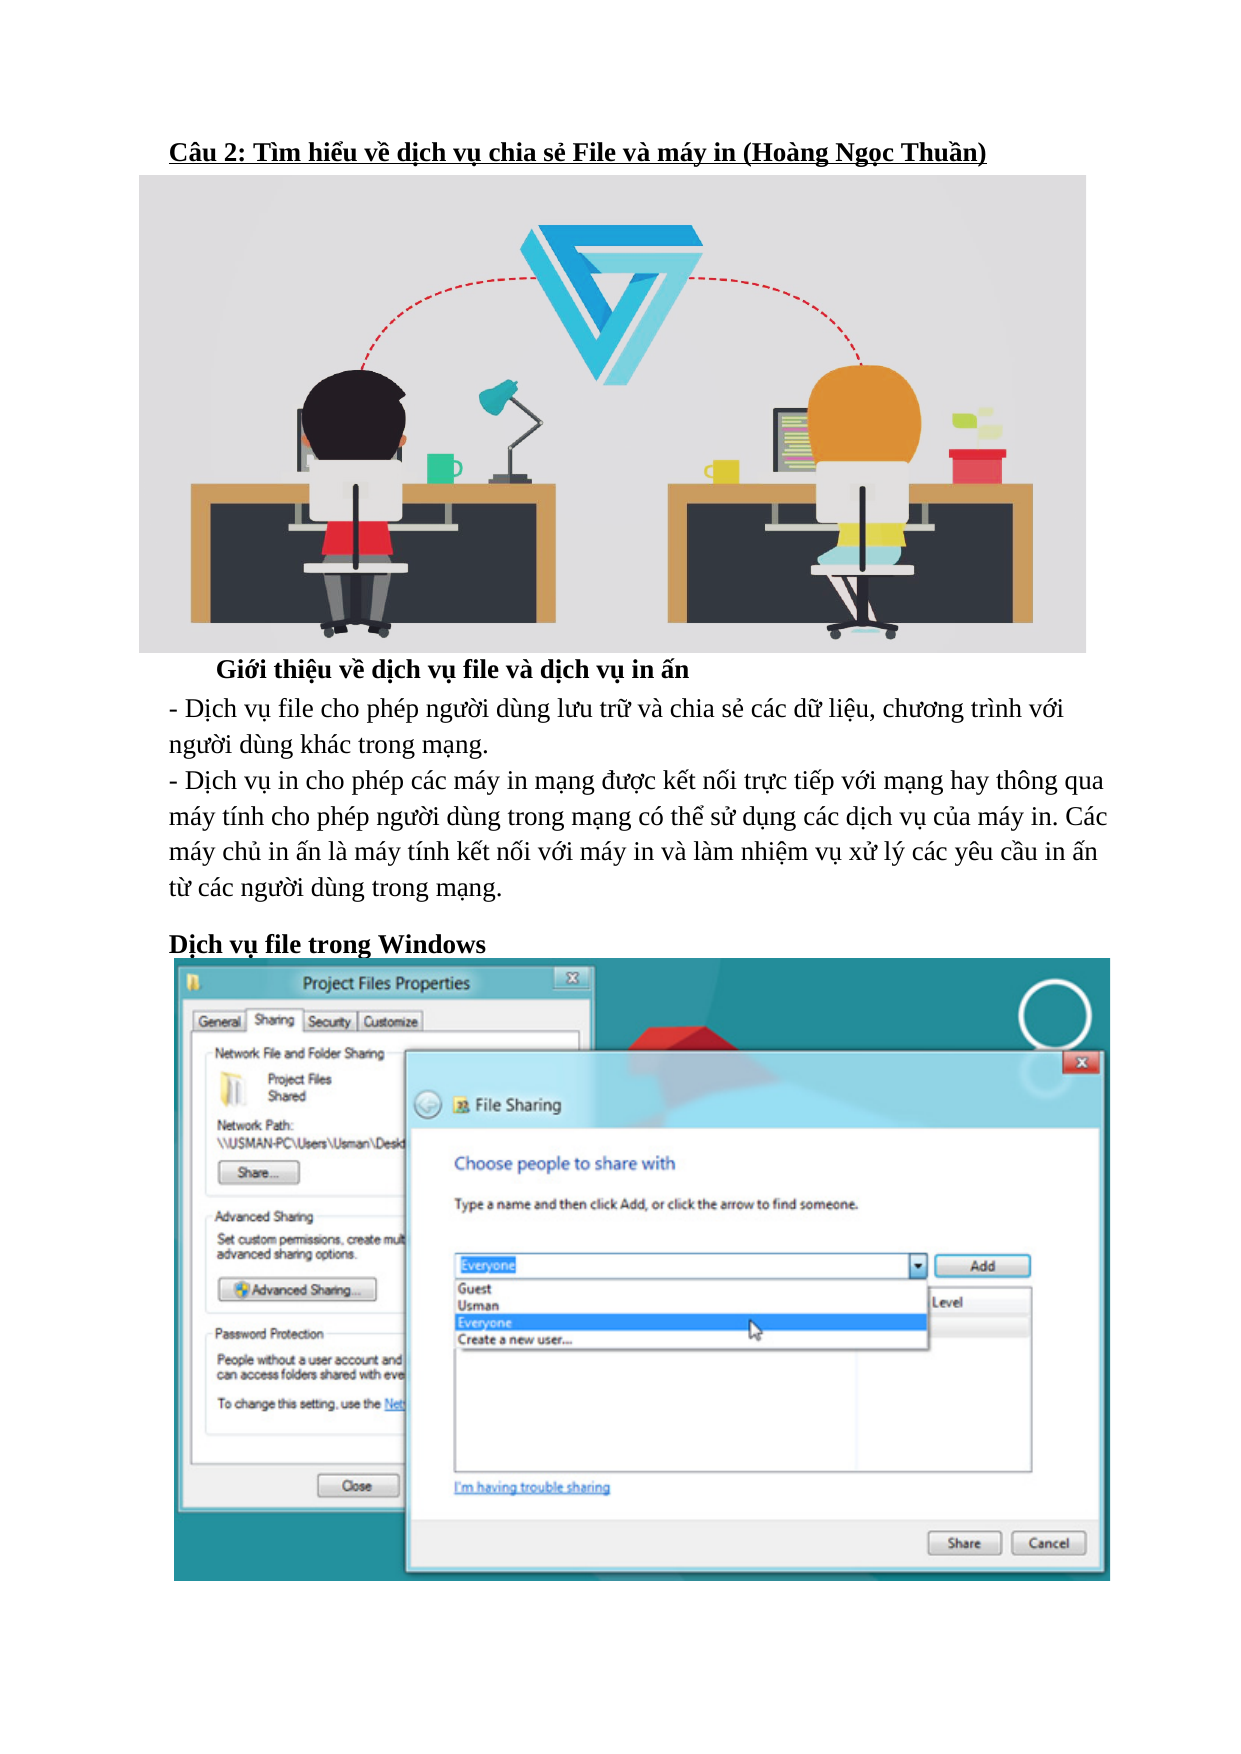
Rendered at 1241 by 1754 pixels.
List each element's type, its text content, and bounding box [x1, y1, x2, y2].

subtitle Dịch vụ file trong Windows [169, 928, 1116, 959]
subtitle Câu 2: Tìm hiểu về dịch vụ chia sẻ File và máy in (Hoàng Ngọc Thuần) [169, 136, 1116, 167]
text - Dịch vụ file cho phép người dùng lưu trữ và chia sẻ các dữ liệu, chương trình với người dùng khác trong mạng. [169, 692, 1116, 759]
picture [139, 175, 1087, 653]
text - Dịch vụ in cho phép các máy in mạng được kết nối trực tiếp với mạng hay thông qua máy tính cho phép người dùng trong mạng có thể sử dụng các dịch vụ của máy in. Các máy chủ in ấn là máy tính kết nối với máy in và làm nhiệm vụ xử lý các yêu cầu in ấn từ các người dùng trong mạng. [169, 764, 1116, 902]
picture [174, 958, 1111, 1581]
